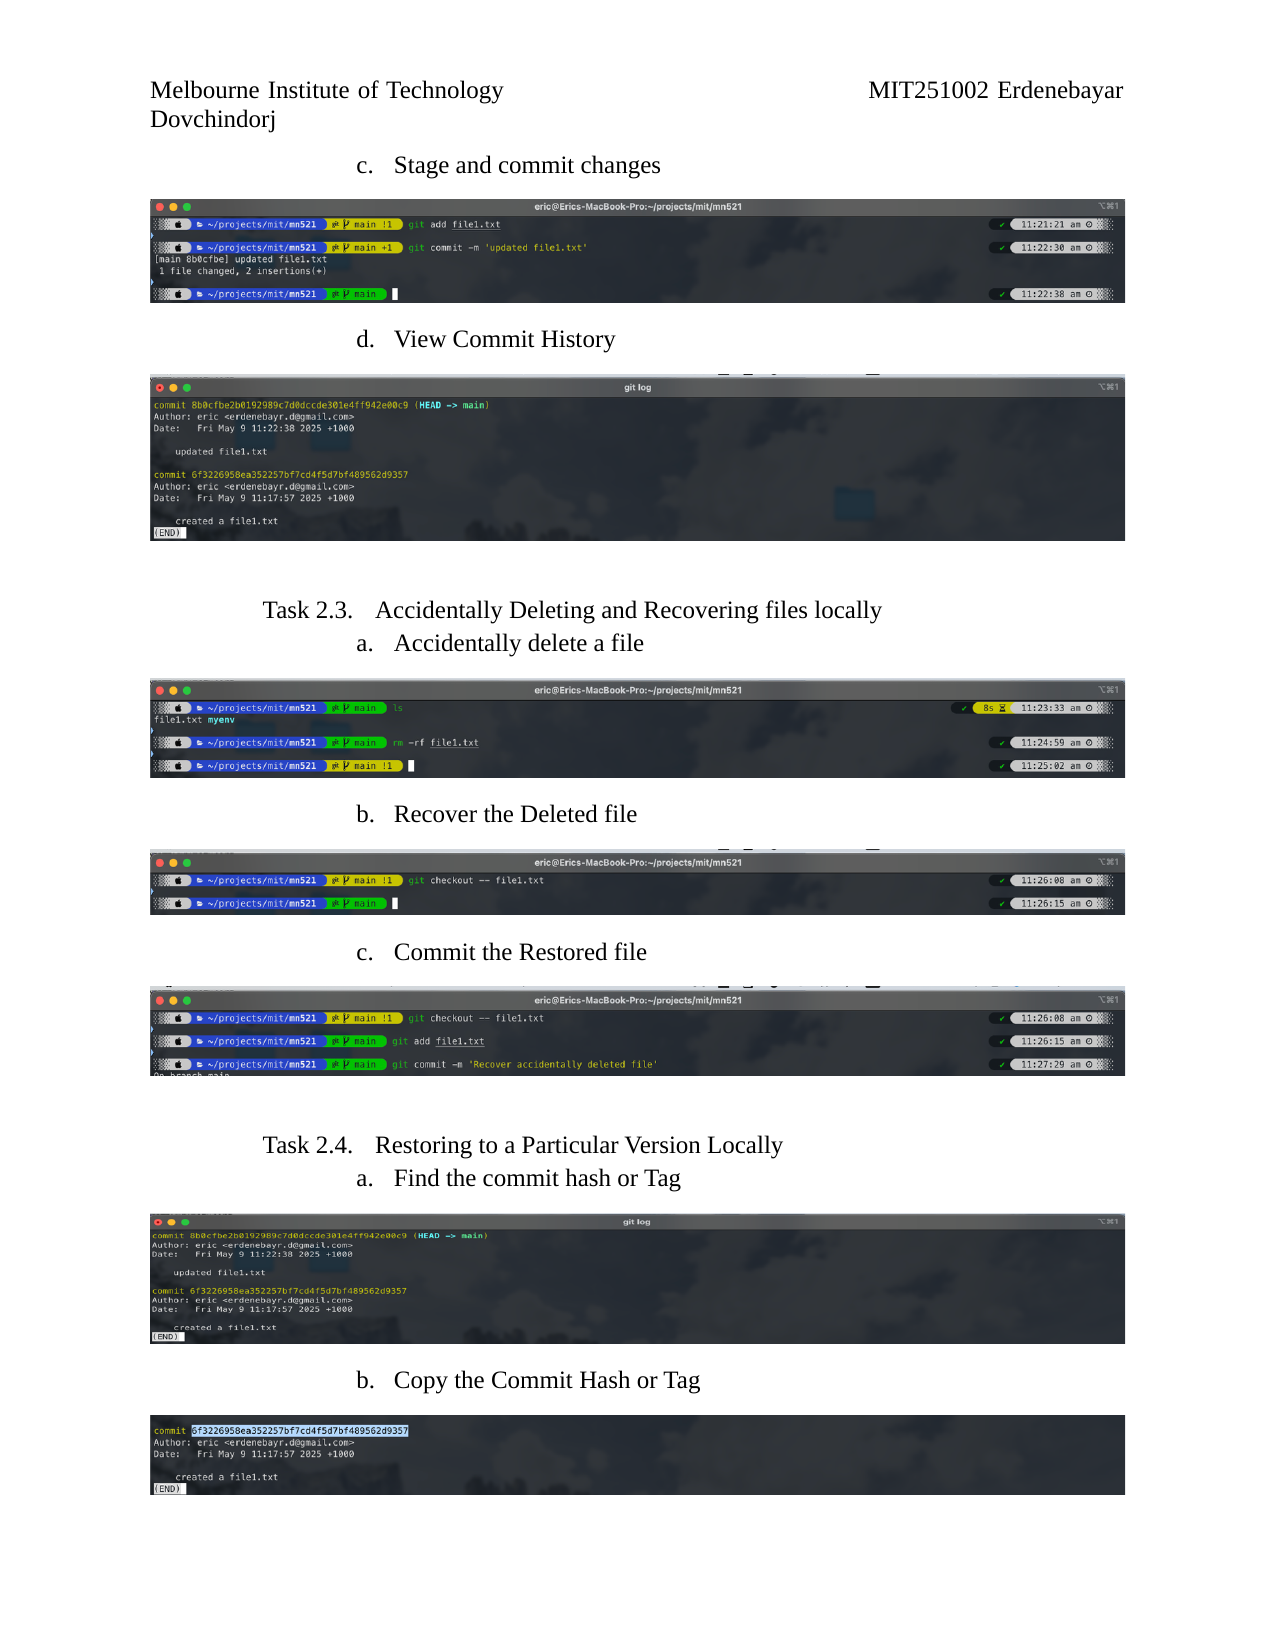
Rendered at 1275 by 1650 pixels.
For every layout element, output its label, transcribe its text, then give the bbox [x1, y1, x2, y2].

list Restoring to a Particular Version Locally [262, 1131, 1125, 1159]
list Recover the Deleted file [356, 799, 1125, 828]
picture [150, 199, 1125, 303]
list View Commit History [356, 324, 1125, 353]
list Copy the Commit Hash or Tag [356, 1366, 1125, 1394]
picture [150, 849, 1125, 915]
picture [150, 1213, 1125, 1344]
list Accidentally Deleting and Recovering files locally [262, 595, 1125, 624]
list Find the commit hash or Tag [356, 1163, 1125, 1192]
picture [150, 678, 1125, 778]
picture [150, 1415, 1125, 1495]
picture [150, 374, 1125, 541]
list Stage and commit changes [356, 150, 1125, 179]
list Commit the Restored file [356, 937, 1125, 965]
list Accidentally delete a file [356, 628, 1125, 657]
picture [150, 986, 1125, 1076]
